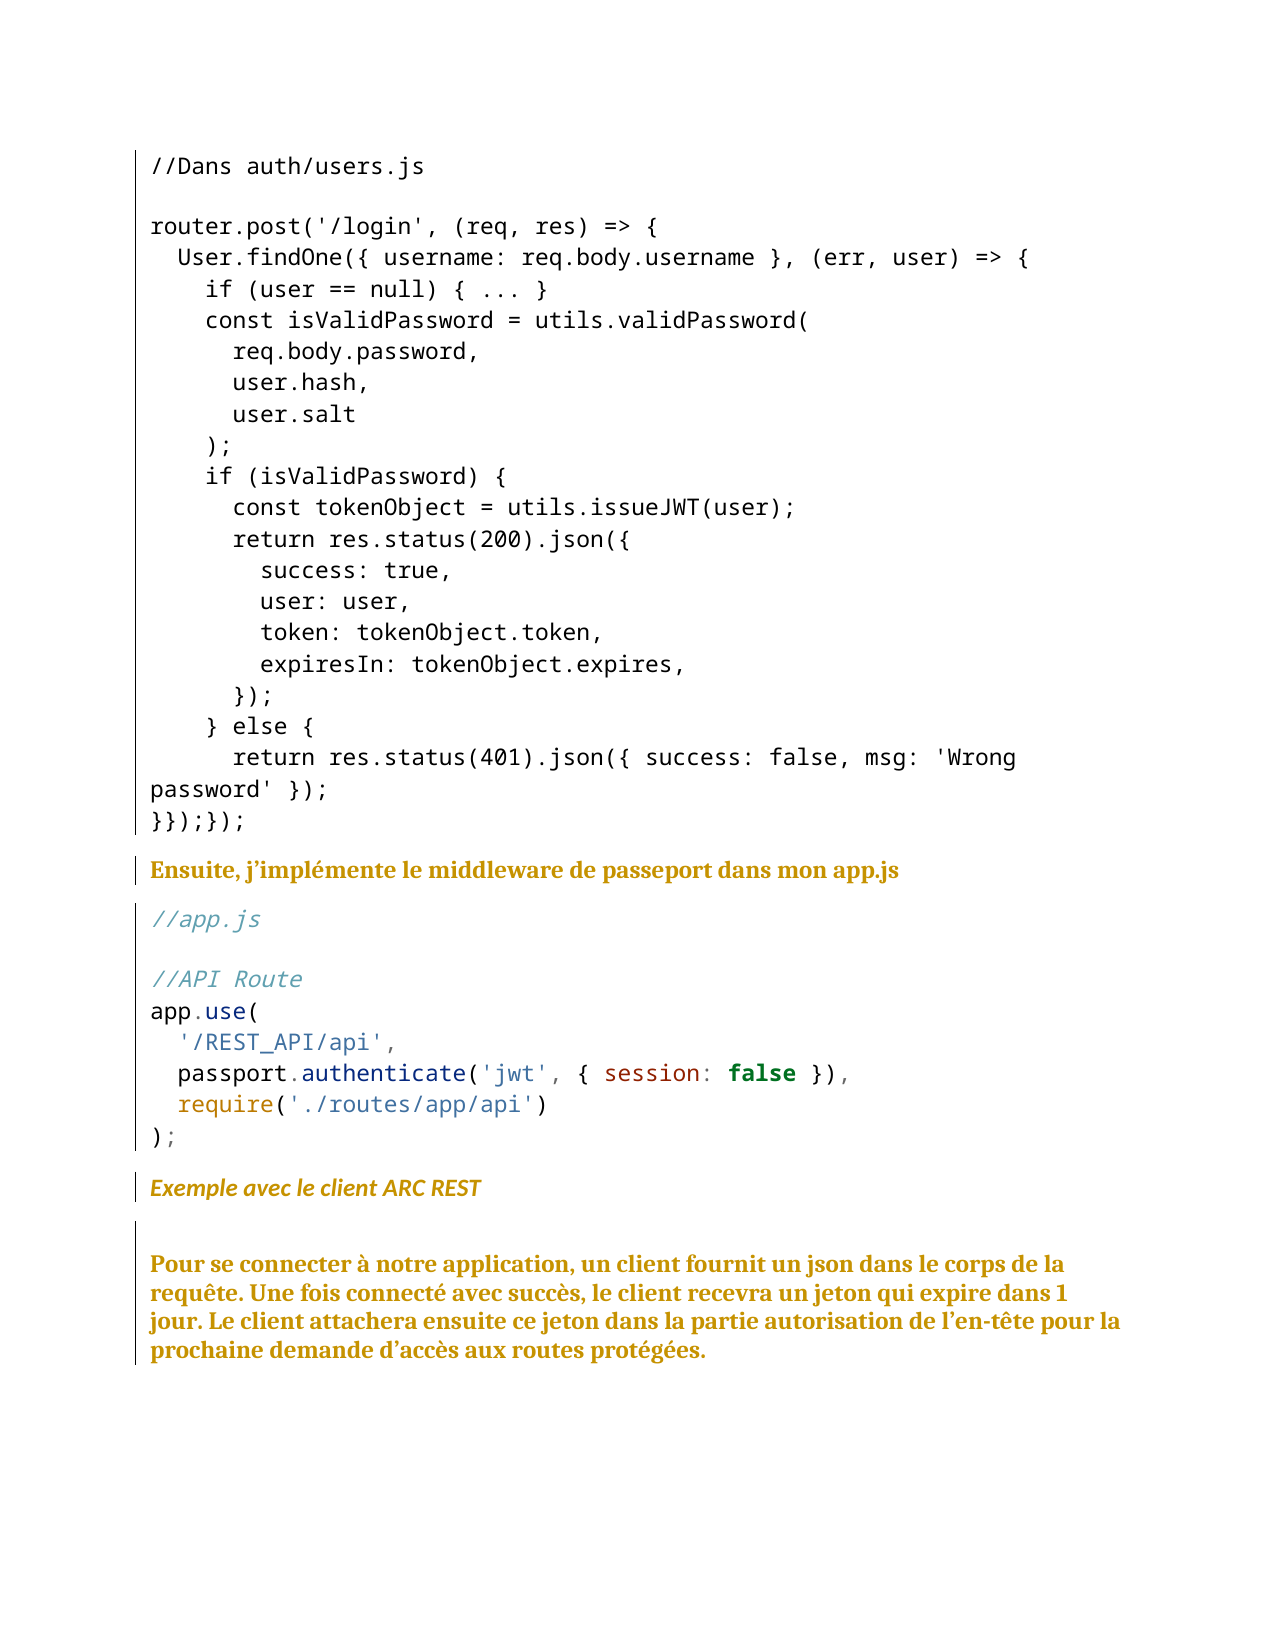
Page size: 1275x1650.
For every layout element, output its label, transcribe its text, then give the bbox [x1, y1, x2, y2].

text Ensuite, j’implémente le middleware de passeport dans mon app.js [150, 856, 1125, 884]
text Pour se connecter à notre application, un client fournit un json dans le corps de la requête. Une fois connecté avec succès, le client recevra un jeton qui expire dans 1 jour. Le client attachera ensuite ce jeton dans la partie autorisation de l’en-tête pour la prochaine demande d’accès aux routes protégées. [150, 1221, 1125, 1365]
text //app.js //API Route app.use( '/REST_API/api', passport.authenticate('jwt', { session: false }), require('./routes/app/api') ); [150, 903, 1125, 1151]
subtitle Exemple avec le client ARC REST [150, 1172, 1125, 1202]
text //Dans auth/users.js router.post('/login', (req, res) => { User.findOne({ username: req.body.username }, (err, user) => { if (user == null) { ... } const isValidPassword = utils.validPassword( req.body.password, user.hash, user.salt ); if (isValidPassword) { const tokenObject = utils.issueJWT(user); return res.status(200).json({ success: true, user: user, token: tokenObject.token, expiresIn: tokenObject.expires, }); } else { return res.status(401).json({ success: false, msg: 'Wrong password' }); }});}); [150, 150, 1125, 835]
